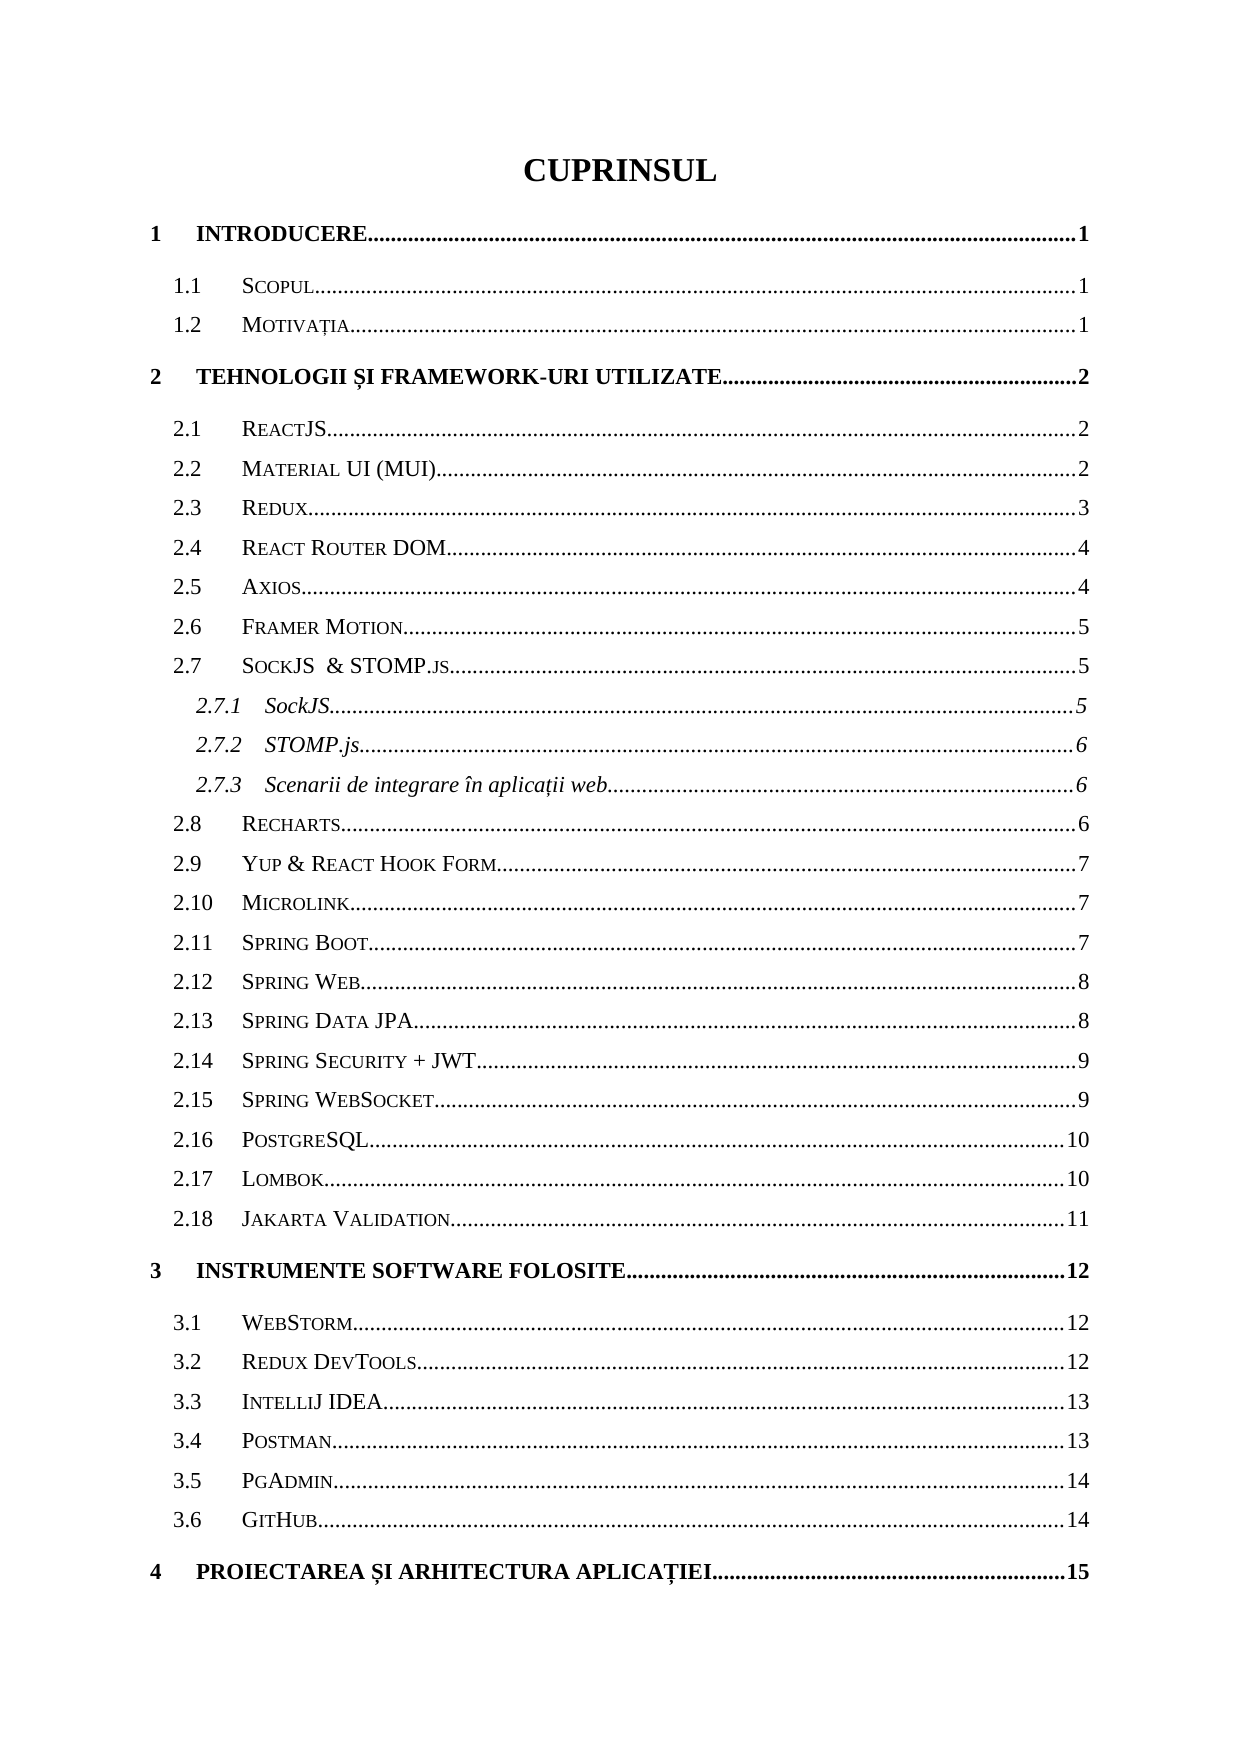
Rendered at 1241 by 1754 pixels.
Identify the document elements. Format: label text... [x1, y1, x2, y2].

text 3.5 PgAdmin 14 [173, 1467, 1090, 1493]
text 2.16 PostgreSQL 10 [173, 1126, 1090, 1152]
text 2.2 Material UI (MUI) 2 [173, 455, 1090, 481]
text 3.4 Postman 13 [173, 1427, 1090, 1454]
text 3.6 GitHub 14 [173, 1506, 1090, 1533]
text 2.17 Lombok 10 [173, 1166, 1090, 1192]
text 2.7.3 Scenarii de integrare în aplicații web 6 [196, 771, 1090, 797]
text 2.10 Microlink 7 [173, 889, 1090, 916]
text 2.11 Spring Boot 7 [173, 929, 1090, 955]
text 2.4 React Router DOM 4 [173, 534, 1090, 560]
text 1.1 Scopul 1 [173, 272, 1090, 298]
text 2.8 Recharts 6 [173, 810, 1090, 837]
text CUPRINSUL [150, 150, 1090, 188]
text 1.2 Motivația 1 [173, 311, 1090, 338]
text 3.1 WebStorm 12 [173, 1309, 1090, 1335]
text 2.12 Spring Web 8 [173, 968, 1090, 994]
text 2.3 Redux 3 [173, 494, 1090, 521]
text 2.18 Jakarta Validation 11 [173, 1205, 1090, 1231]
text 2.7 SockJS & STOMP.js 5 [173, 652, 1090, 679]
text 3.3 IntelliJ IDEA 13 [173, 1388, 1090, 1414]
text 2.5 Axios 4 [173, 573, 1090, 600]
text 2.9 Yup & React Hook Form 7 [173, 850, 1090, 876]
text 2.13 Spring Data JPA 8 [173, 1008, 1090, 1034]
text 3 INSTRUMENTE software folosite 12 [150, 1257, 1090, 1283]
text 2.6 Framer Motion 5 [173, 613, 1090, 639]
text 2.7.2 STOMP.js 6 [196, 731, 1090, 758]
text 1 Introducere 1 [150, 220, 1090, 246]
text 2.15 Spring WebSocket 9 [173, 1087, 1090, 1113]
text 2.14 Spring Security + JWT 9 [173, 1047, 1090, 1073]
text 2.7.1 SockJS 5 [196, 692, 1090, 718]
text 3.2 Redux DevTools 12 [173, 1348, 1090, 1375]
text 4 PROIECTAREA ȘI ARHITECTURA APLICAȚIEI 15 [150, 1558, 1090, 1585]
text 2.1 ReactJS 2 [173, 415, 1090, 442]
text 2 TEHNOLOGII ȘI FRAMEWORK-URI UTILIZATE 2 [150, 363, 1090, 390]
